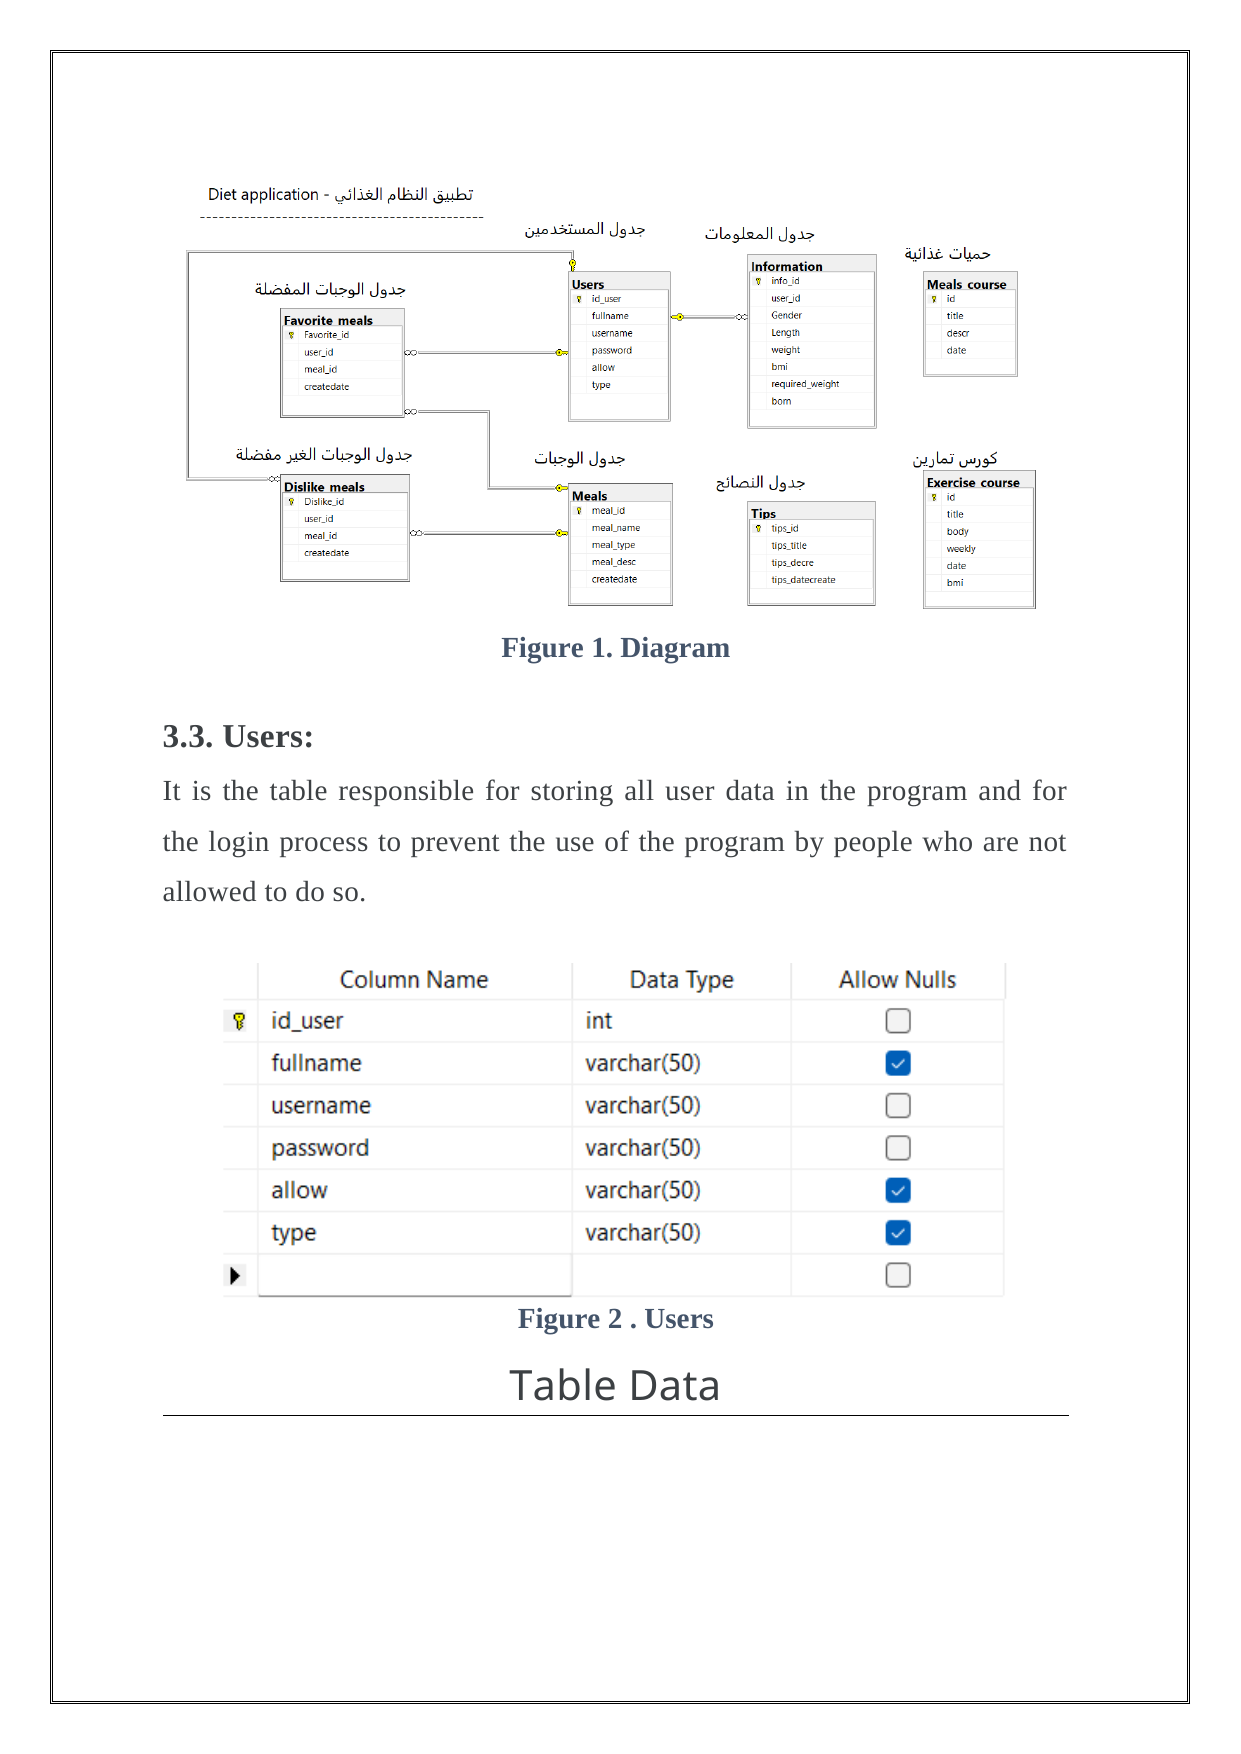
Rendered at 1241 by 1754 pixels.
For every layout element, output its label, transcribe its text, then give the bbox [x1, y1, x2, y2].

text Figure 2 . Users [162, 1301, 1069, 1335]
text Table Data [162, 1356, 1069, 1416]
text 3.3. Users: [162, 716, 1069, 754]
text It is the table responsible for storing all user data in the program and for the login process to prevent the use of the program by people who are not allowed to do so. [162, 773, 1069, 907]
picture [223, 963, 1008, 1302]
text Figure 1. Diagram [162, 631, 1069, 664]
picture [162, 160, 1069, 631]
